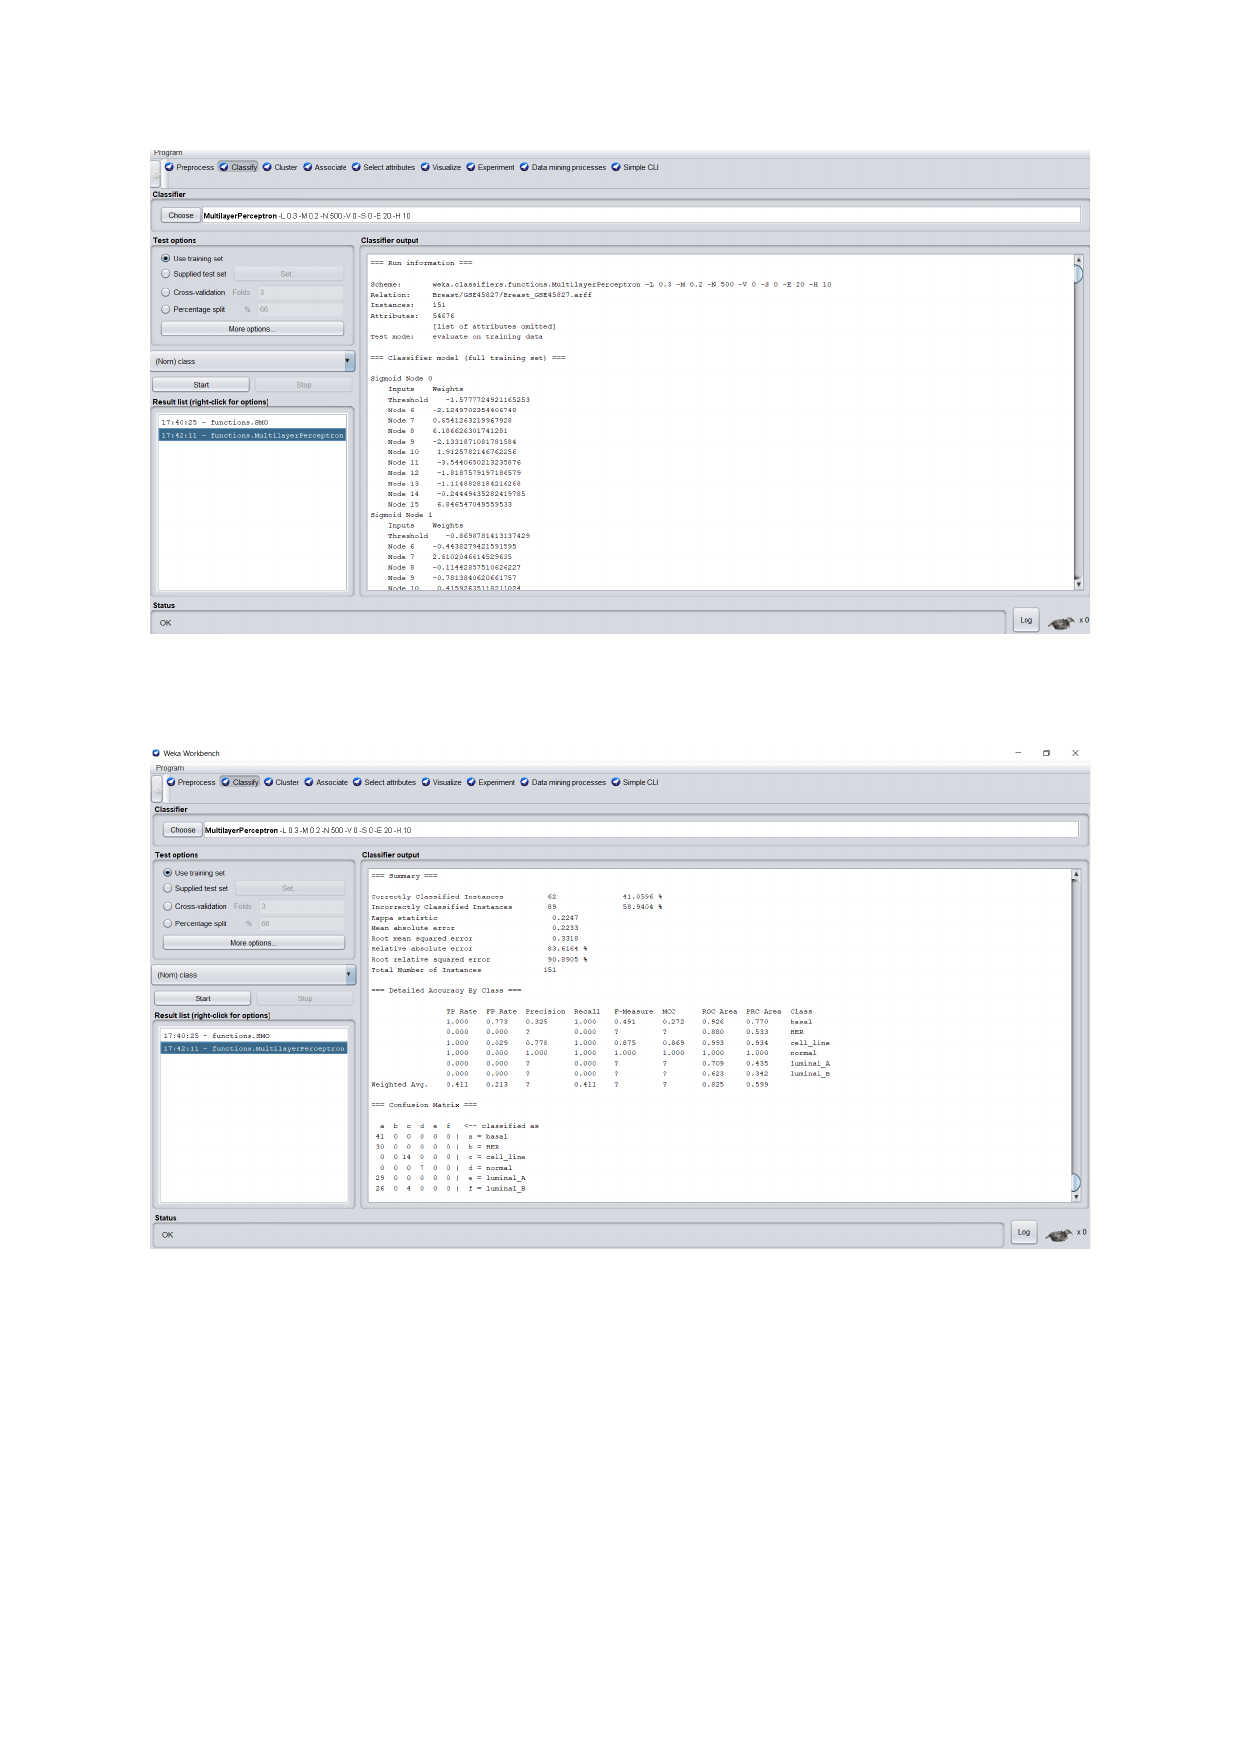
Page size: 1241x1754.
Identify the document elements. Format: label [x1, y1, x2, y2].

picture [150, 150, 1091, 634]
picture [150, 746, 1091, 1249]
